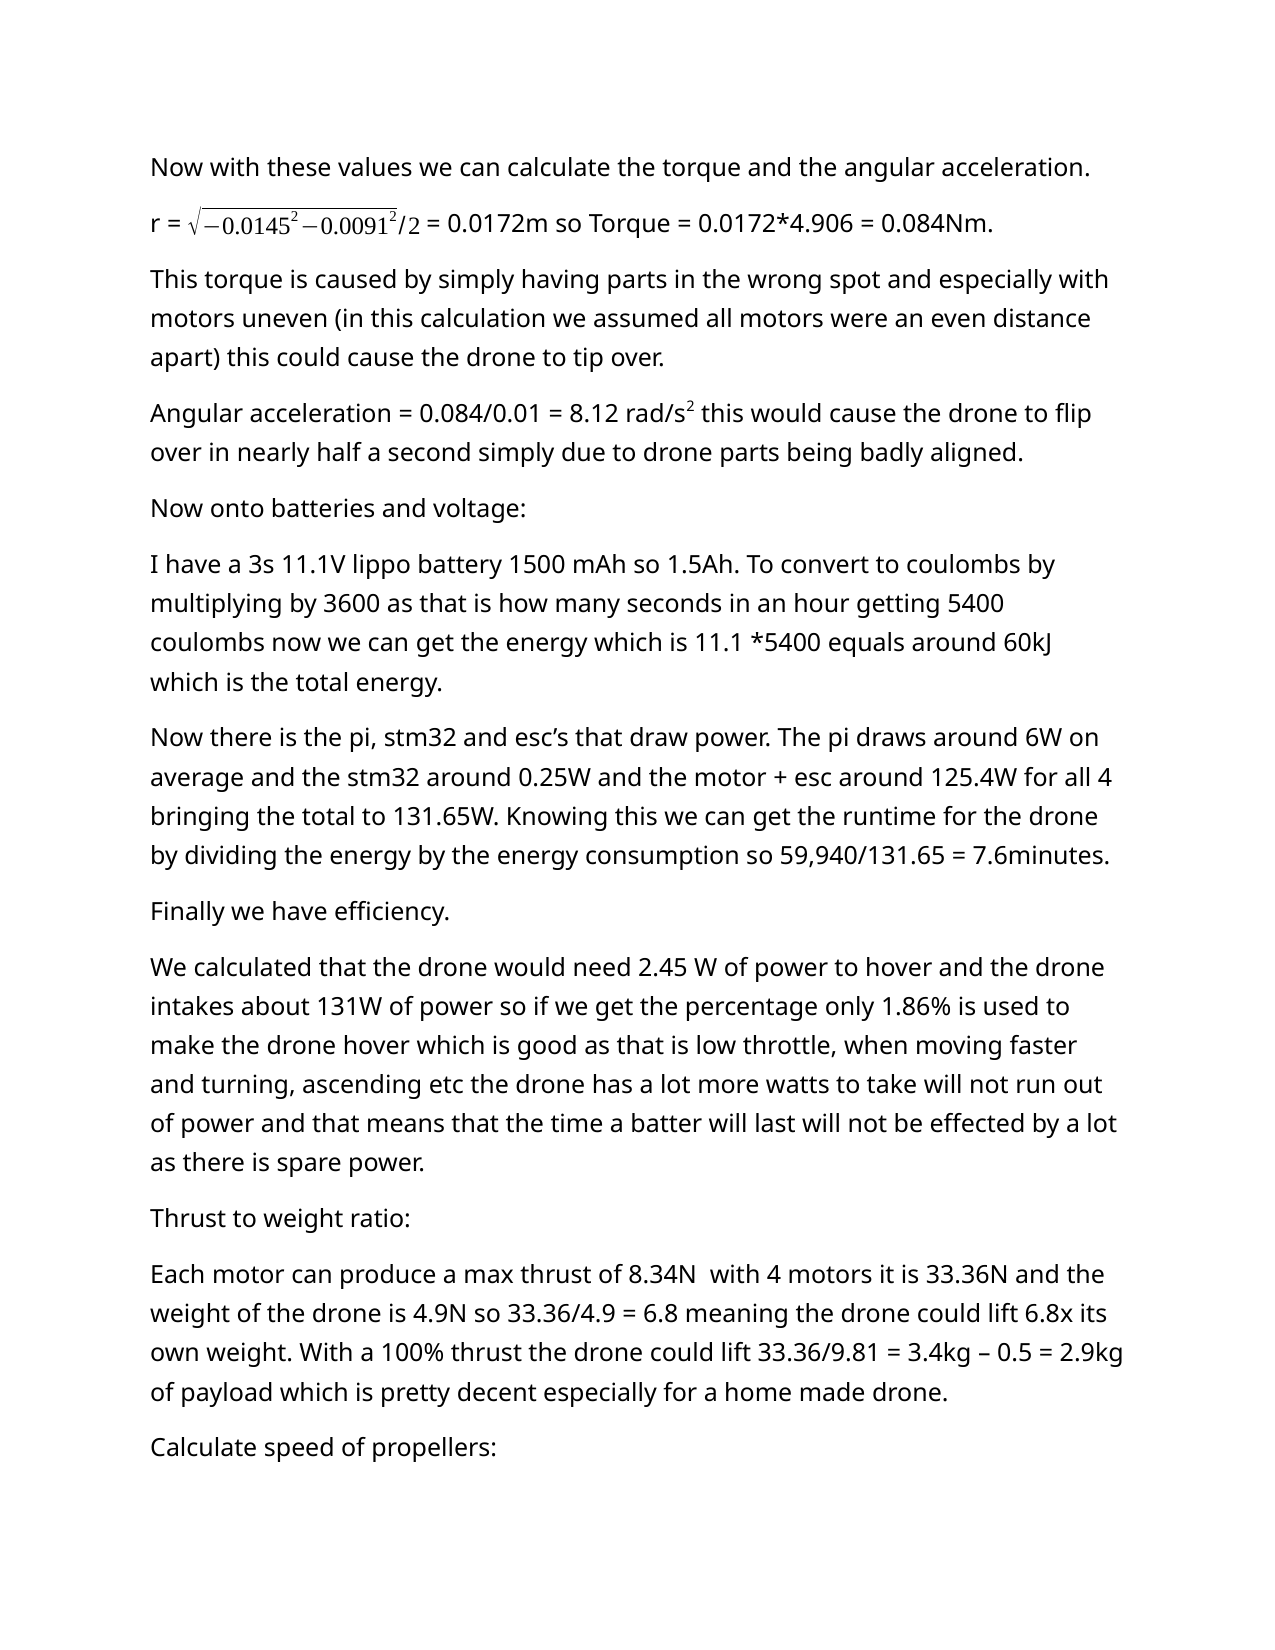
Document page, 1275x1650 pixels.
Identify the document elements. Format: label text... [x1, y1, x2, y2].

text We calculated that the drone would need 2.45 W of power to hover and the drone intakes about 131W of power so if we get the percentage only 1.86% is used to make the drone hover which is good as that is low throttle, when moving faster and turning, ascending etc the drone has a lot more watts to take will not run out of power and that means that the time a batter will last will not be effected by a lot as there is spare power. [150, 949, 1125, 1179]
text r = = 0.0172m so Torque = 0.0172*4.906 = 0.084Nm. [150, 206, 1125, 240]
text Finally we have efficiency. [150, 893, 1125, 927]
text Angular acceleration = 0.084/0.01 = 8.12 rad/s2 this would cause the drone to flip over in nearly half a second simply due to drone parts being badly aligned. [150, 396, 1125, 469]
text Thrust to weight ratio: [150, 1201, 1125, 1235]
text Now with these values we can calculate the torque and the angular acceleration. [150, 150, 1125, 184]
text Now onto batteries and voltage: [150, 491, 1125, 525]
text I have a 3s 11.1V lippo battery 1500 mAh so 1.5Ah. To convert to coulombs by multiplying by 3600 as that is how many seconds in an hour getting 5400 coulombs now we can get the energy which is 11.1 *5400 equals around 60kJ which is the total energy. [150, 547, 1125, 698]
text Each motor can produce a max thrust of 8.34N with 4 motors it is 33.36N and the weight of the drone is 4.9N so 33.36/4.9 = 6.8 meaning the drone could lift 6.8x its own weight. With a 100% thrust the drone could lift 33.36/9.81 = 3.4kg – 0.5 = 2.9kg of payload which is pretty decent especially for a home made drone. [150, 1257, 1125, 1408]
text Now there is the pi, stm32 and esc’s that draw power. The pi draws around 6W on average and the stm32 around 0.25W and the motor + esc around 125.4W for all 4 bringing the total to 131.65W. Knowing this we can get the runtime for the drone by dividing the energy by the energy consumption so 59,940/131.65 = 7.6minutes. [150, 720, 1125, 872]
text Calculate speed of propellers: [150, 1430, 1125, 1464]
text This torque is caused by simply having parts in the wrong spot and especially with motors uneven (in this calculation we assumed all motors were an even distance apart) this could cause the drone to tip over. [150, 262, 1125, 374]
